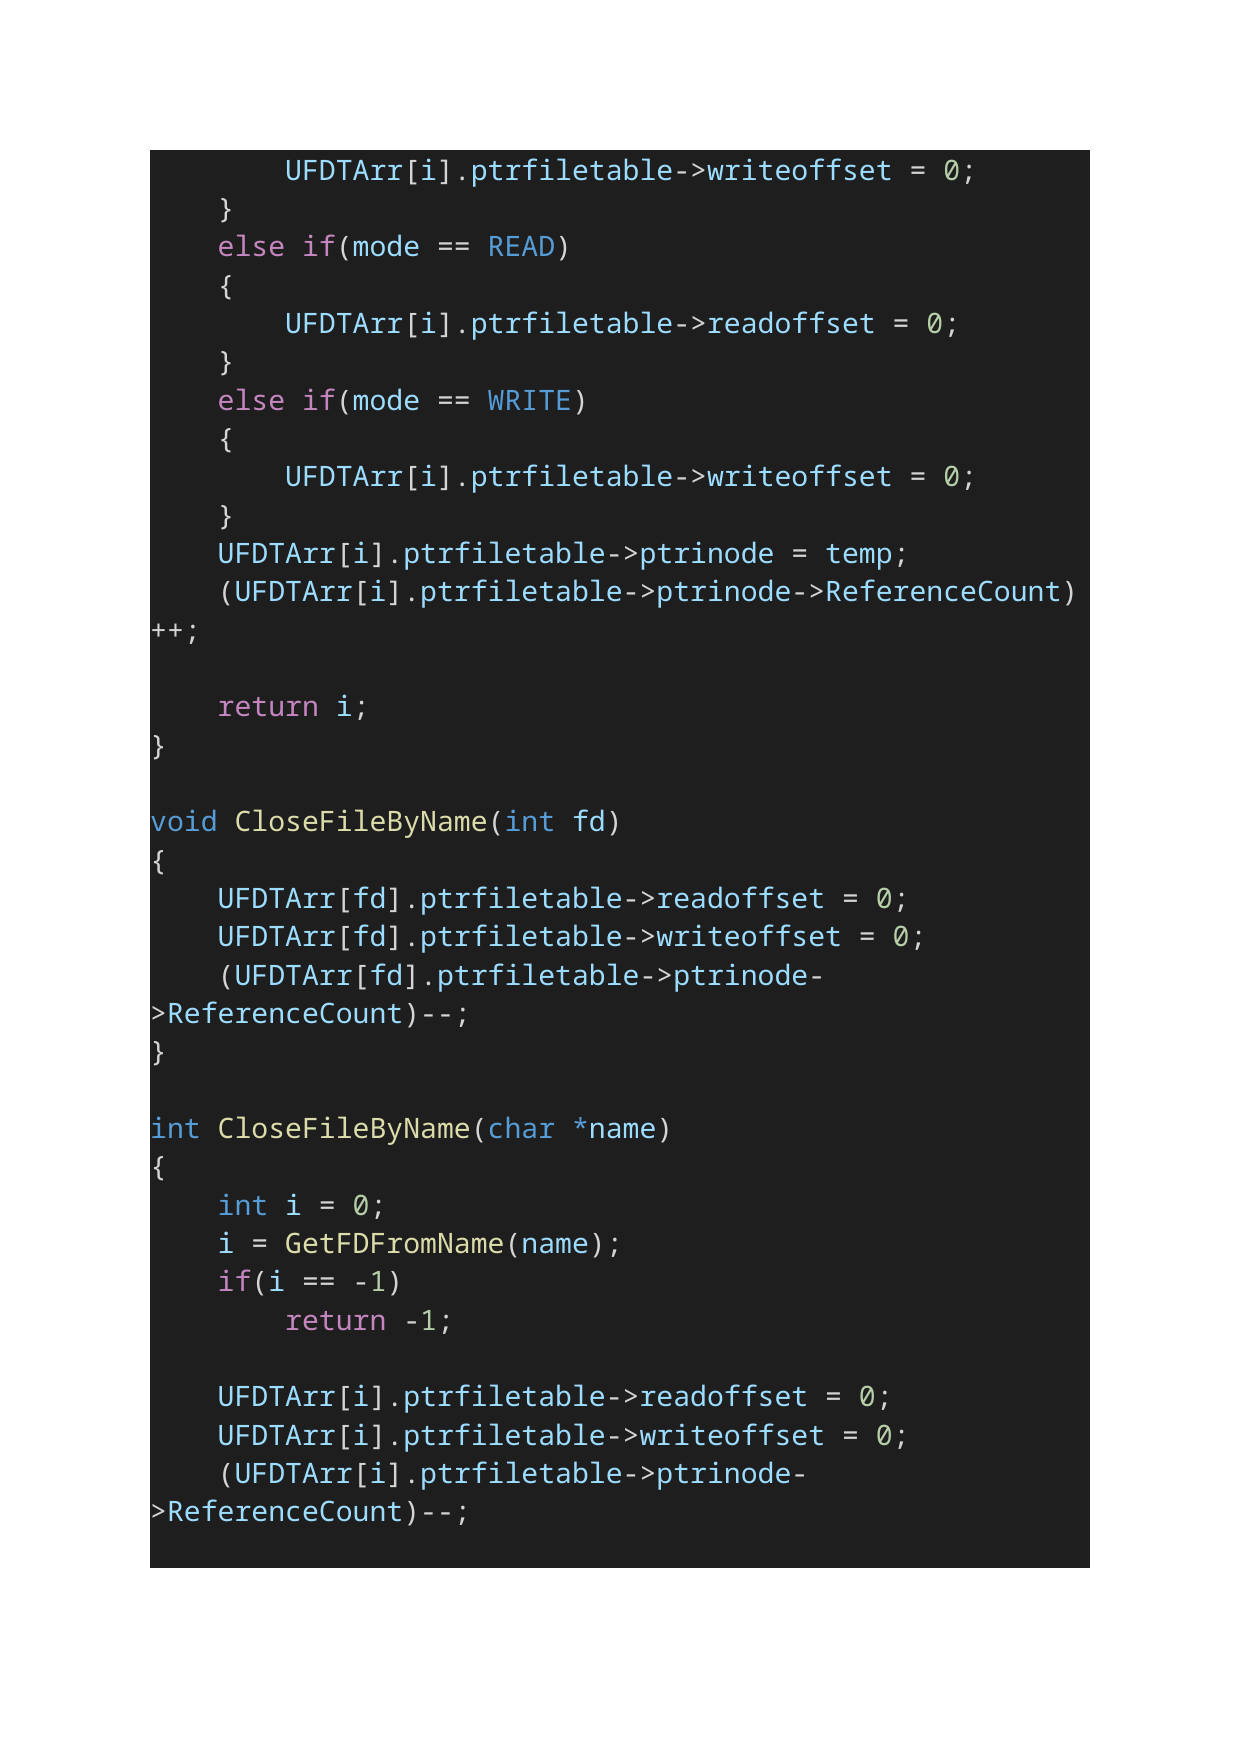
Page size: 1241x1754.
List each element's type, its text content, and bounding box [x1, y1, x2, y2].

text } [150, 725, 1090, 763]
text } [150, 188, 1090, 227]
text return -1; [150, 1300, 1090, 1338]
text (UFDTArr[i].ptrfiletable->ptrinode->ReferenceCount)++; [150, 572, 1090, 648]
text (UFDTArr[fd].ptrfiletable->ptrinode->ReferenceCount)--; [150, 955, 1090, 1032]
text UFDTArr[i].ptrfiletable->ptrinode = temp; [150, 533, 1090, 572]
text } [150, 495, 1090, 533]
text if(i == -1) [150, 1262, 1090, 1300]
text else if(mode == READ) [150, 227, 1090, 265]
text } [150, 1032, 1090, 1070]
text { [150, 418, 1090, 457]
text UFDTArr[fd].ptrfiletable->readoffset = 0; [150, 878, 1090, 917]
text int i = 0; [150, 1185, 1090, 1223]
text { [150, 1147, 1090, 1185]
text UFDTArr[i].ptrfiletable->writeoffset = 0; [150, 150, 1090, 188]
text UFDTArr[i].ptrfiletable->writeoffset = 0; [150, 1415, 1090, 1453]
text UFDTArr[fd].ptrfiletable->writeoffset = 0; [150, 917, 1090, 955]
text else if(mode == WRITE) [150, 380, 1090, 418]
text UFDTArr[i].ptrfiletable->readoffset = 0; [150, 1377, 1090, 1415]
text int CloseFileByName(char *name) [150, 1108, 1090, 1147]
text { [150, 840, 1090, 878]
text { [150, 265, 1090, 303]
text (UFDTArr[i].ptrfiletable->ptrinode->ReferenceCount)--; [150, 1453, 1090, 1530]
text i = GetFDFromName(name); [150, 1223, 1090, 1262]
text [150, 303, 1090, 342]
text } [150, 342, 1090, 380]
text void CloseFileByName(int fd) [150, 802, 1090, 840]
text return i; [150, 687, 1090, 725]
text UFDTArr[i].ptrfiletable->writeoffset = 0; [150, 457, 1090, 495]
